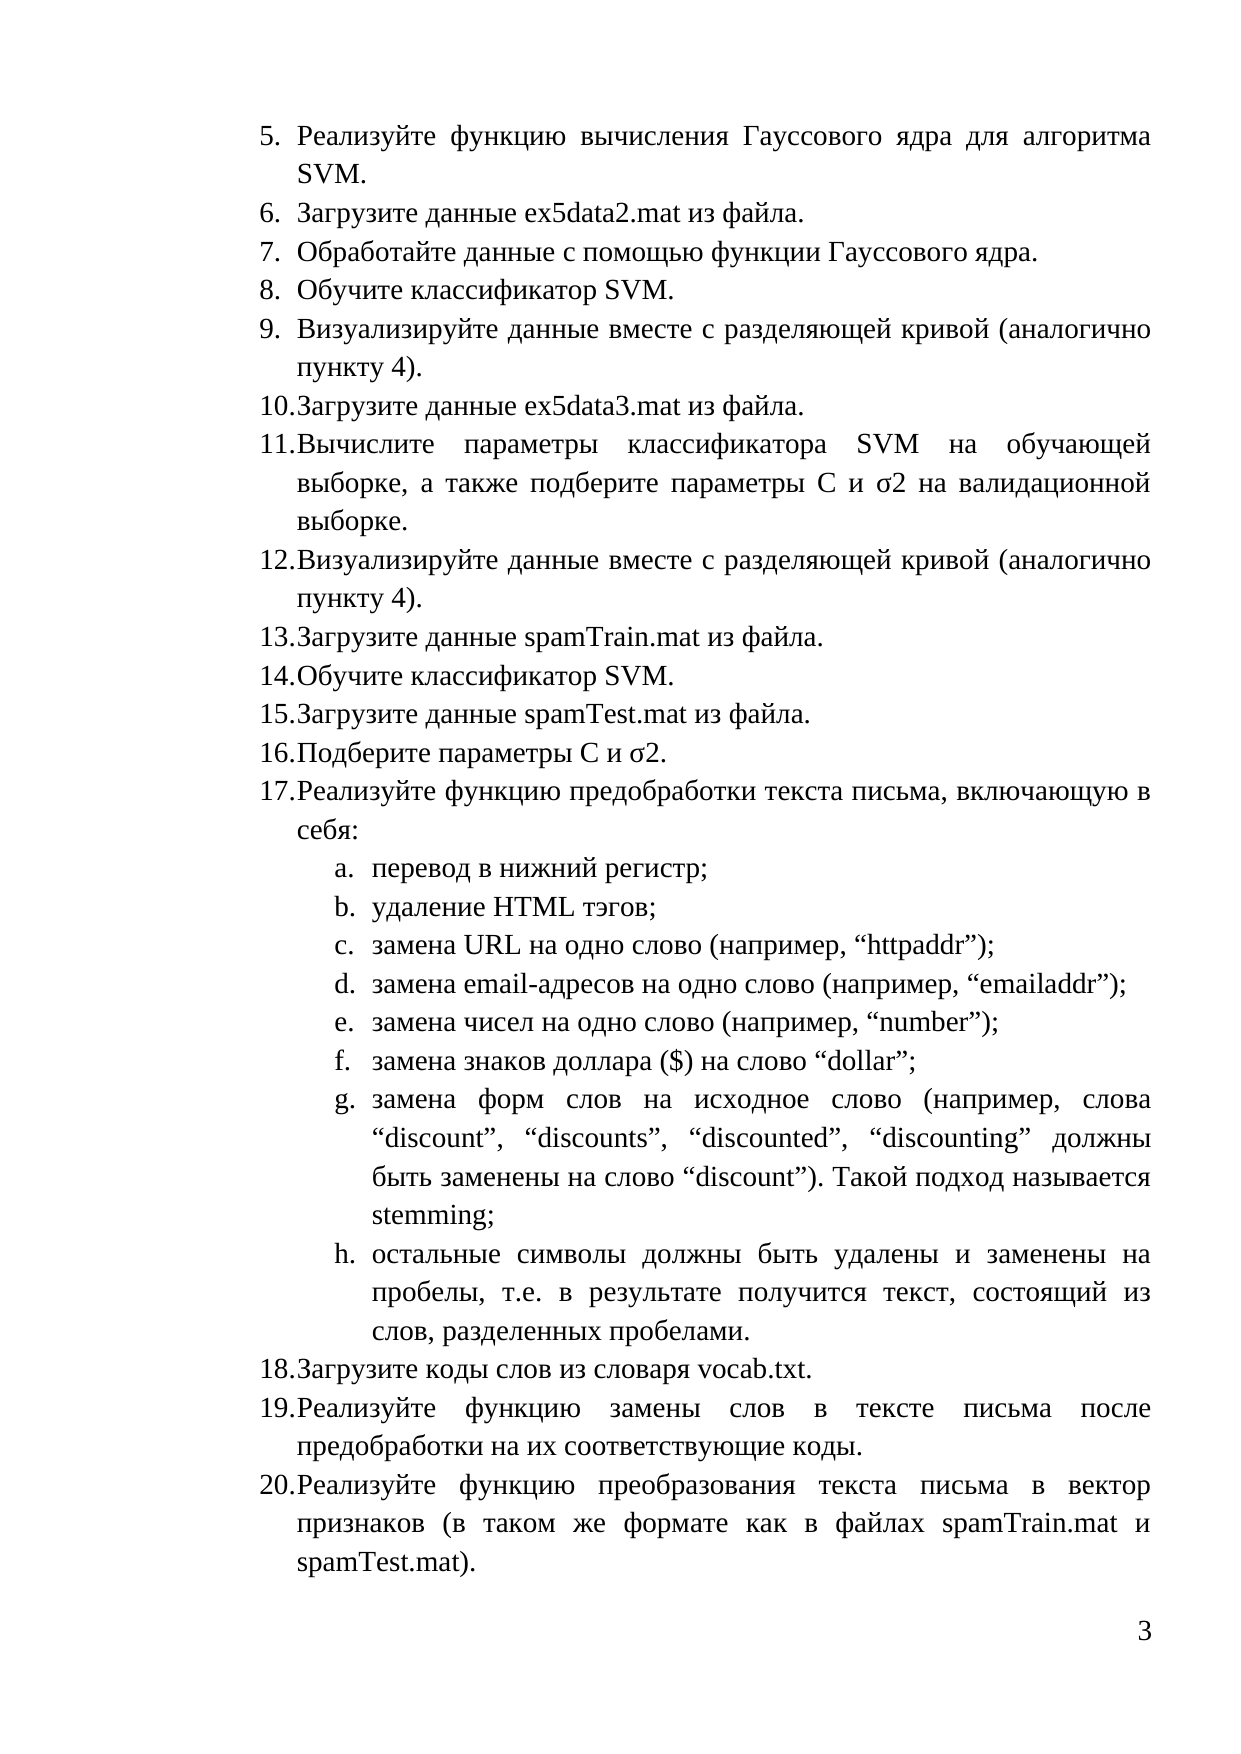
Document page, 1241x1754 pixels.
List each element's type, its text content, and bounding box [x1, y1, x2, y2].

list Обучите классификатор SVM. [259, 272, 1152, 306]
list Вычислите параметры классификатора SVM на обучающей выборке, а также подберите параметры C и σ2 на валидационной выборке. [259, 426, 1152, 537]
list Загрузите коды слов из словаря vocab.txt. [259, 1351, 1152, 1385]
list Обучите классификатор SVM. [259, 658, 1152, 691]
list перевод в нижний регистр; [334, 850, 1152, 884]
list замена форм слов на исходное слово (например, слова “discount”, “discounts”, “discounted”, “discounting” должны быть заменены на слово “discount”). Такой подход называется stemming; [334, 1082, 1152, 1231]
list Подберите параметры C и σ2. [259, 735, 1152, 768]
list Реализуйте функцию замены слов в тексте письма после предобработки на их соответствующие коды. [259, 1390, 1152, 1462]
list удаление HTML тэгов; [334, 889, 1152, 922]
list замена URL на одно слово (например, “httpaddr”); [334, 927, 1152, 961]
list Визуализируйте данные вместе с разделяющей кривой (аналогично пункту 4). [259, 311, 1152, 383]
list Загрузите данные ex5data2.mat из файла. [259, 195, 1152, 229]
list замена знаков доллара ($) на слово “dollar”; [334, 1043, 1152, 1077]
list Загрузите данные ex5data3.mat из файла. [259, 388, 1152, 421]
list остальные символы должны быть удалены и заменены на пробелы, т.е. в результате получится текст, состоящий из слов, разделенных пробелами. [334, 1236, 1152, 1346]
list Визуализируйте данные вместе с разделяющей кривой (аналогично пункту 4). [259, 542, 1152, 614]
list замена email-адресов на одно слово (например, “emailaddr”); [334, 966, 1152, 999]
list Обработайте данные с помощью функции Гауссового ядра. [259, 234, 1152, 267]
list Реализуйте функцию предобработки текста письма, включающую в себя: [259, 773, 1152, 845]
list Реализуйте функцию преобразования текста письма в вектор признаков (в таком же формате как в файлах spamTrain.mat и spamTest.mat). [259, 1467, 1152, 1578]
list Загрузите данные spamTrain.mat из файла. [259, 619, 1152, 653]
list Загрузите данные spamTest.mat из файла. [259, 696, 1152, 730]
list замена чисел на одно слово (например, “number”); [334, 1004, 1152, 1038]
list Реализуйте функцию вычисления Гауссового ядра для алгоритма SVM. [259, 118, 1152, 190]
